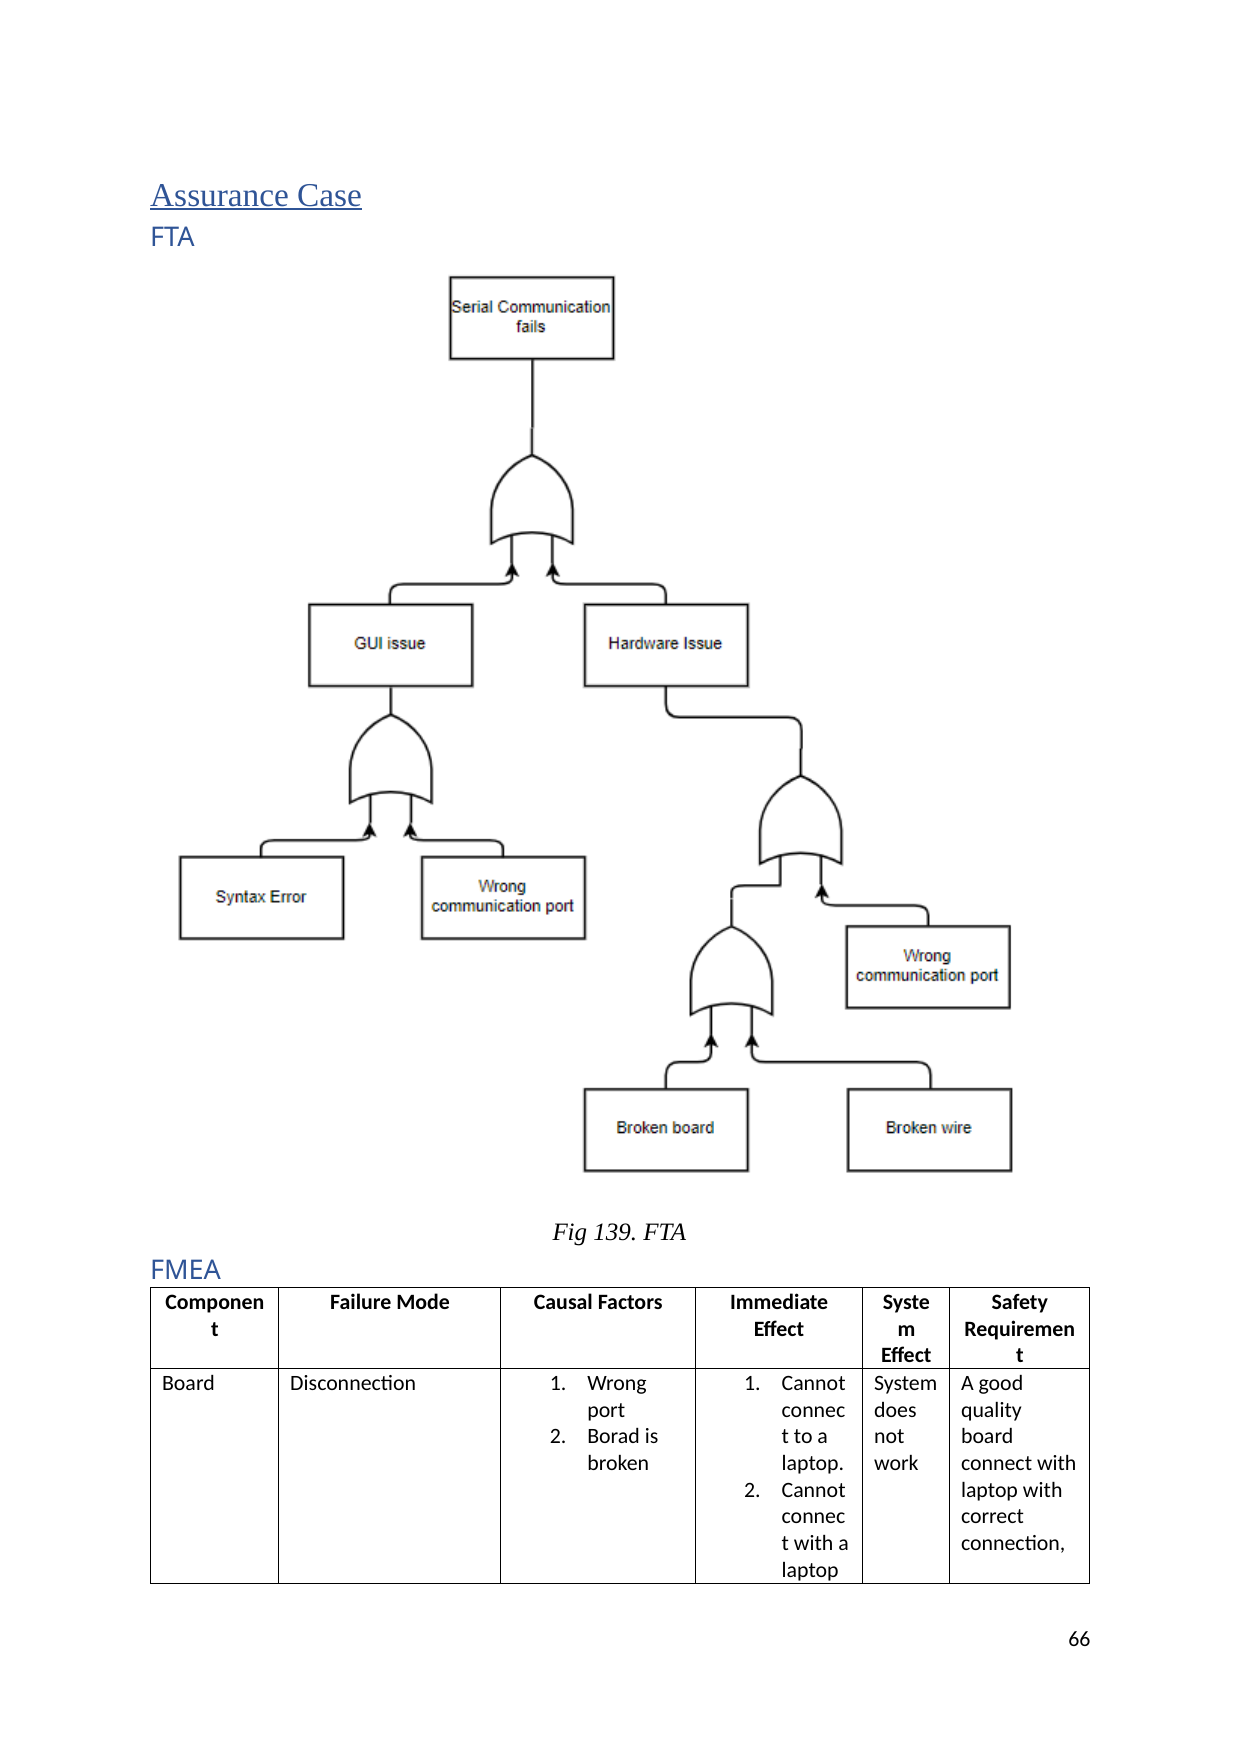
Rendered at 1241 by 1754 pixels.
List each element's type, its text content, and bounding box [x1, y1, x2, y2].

table_header Component [151, 1288, 278, 1368]
table_cell Disconnection [279, 1369, 500, 1582]
table_header Safety Requirement [950, 1288, 1089, 1368]
table_cell Board [151, 1369, 278, 1582]
table_cell A good quality board connect with laptop with correct connection, [950, 1369, 1089, 1582]
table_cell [863, 1369, 949, 1582]
table_cell Cannot connect to a laptop. Cannot connect with a laptop [696, 1369, 862, 1582]
picture [150, 254, 1091, 1218]
table_header Failure Mode [279, 1288, 500, 1368]
subtitle FTA [150, 217, 1090, 254]
table_header Causal Factors [501, 1288, 695, 1368]
text Fig 139. FTA [150, 1218, 1090, 1246]
table_header Immediate Effect [696, 1288, 862, 1368]
subtitle FMEA [150, 1250, 1090, 1287]
table_header System Effect [863, 1288, 949, 1368]
table_cell Wrong port Borad is broken [501, 1369, 695, 1582]
subtitle Assurance Case [150, 175, 1090, 213]
